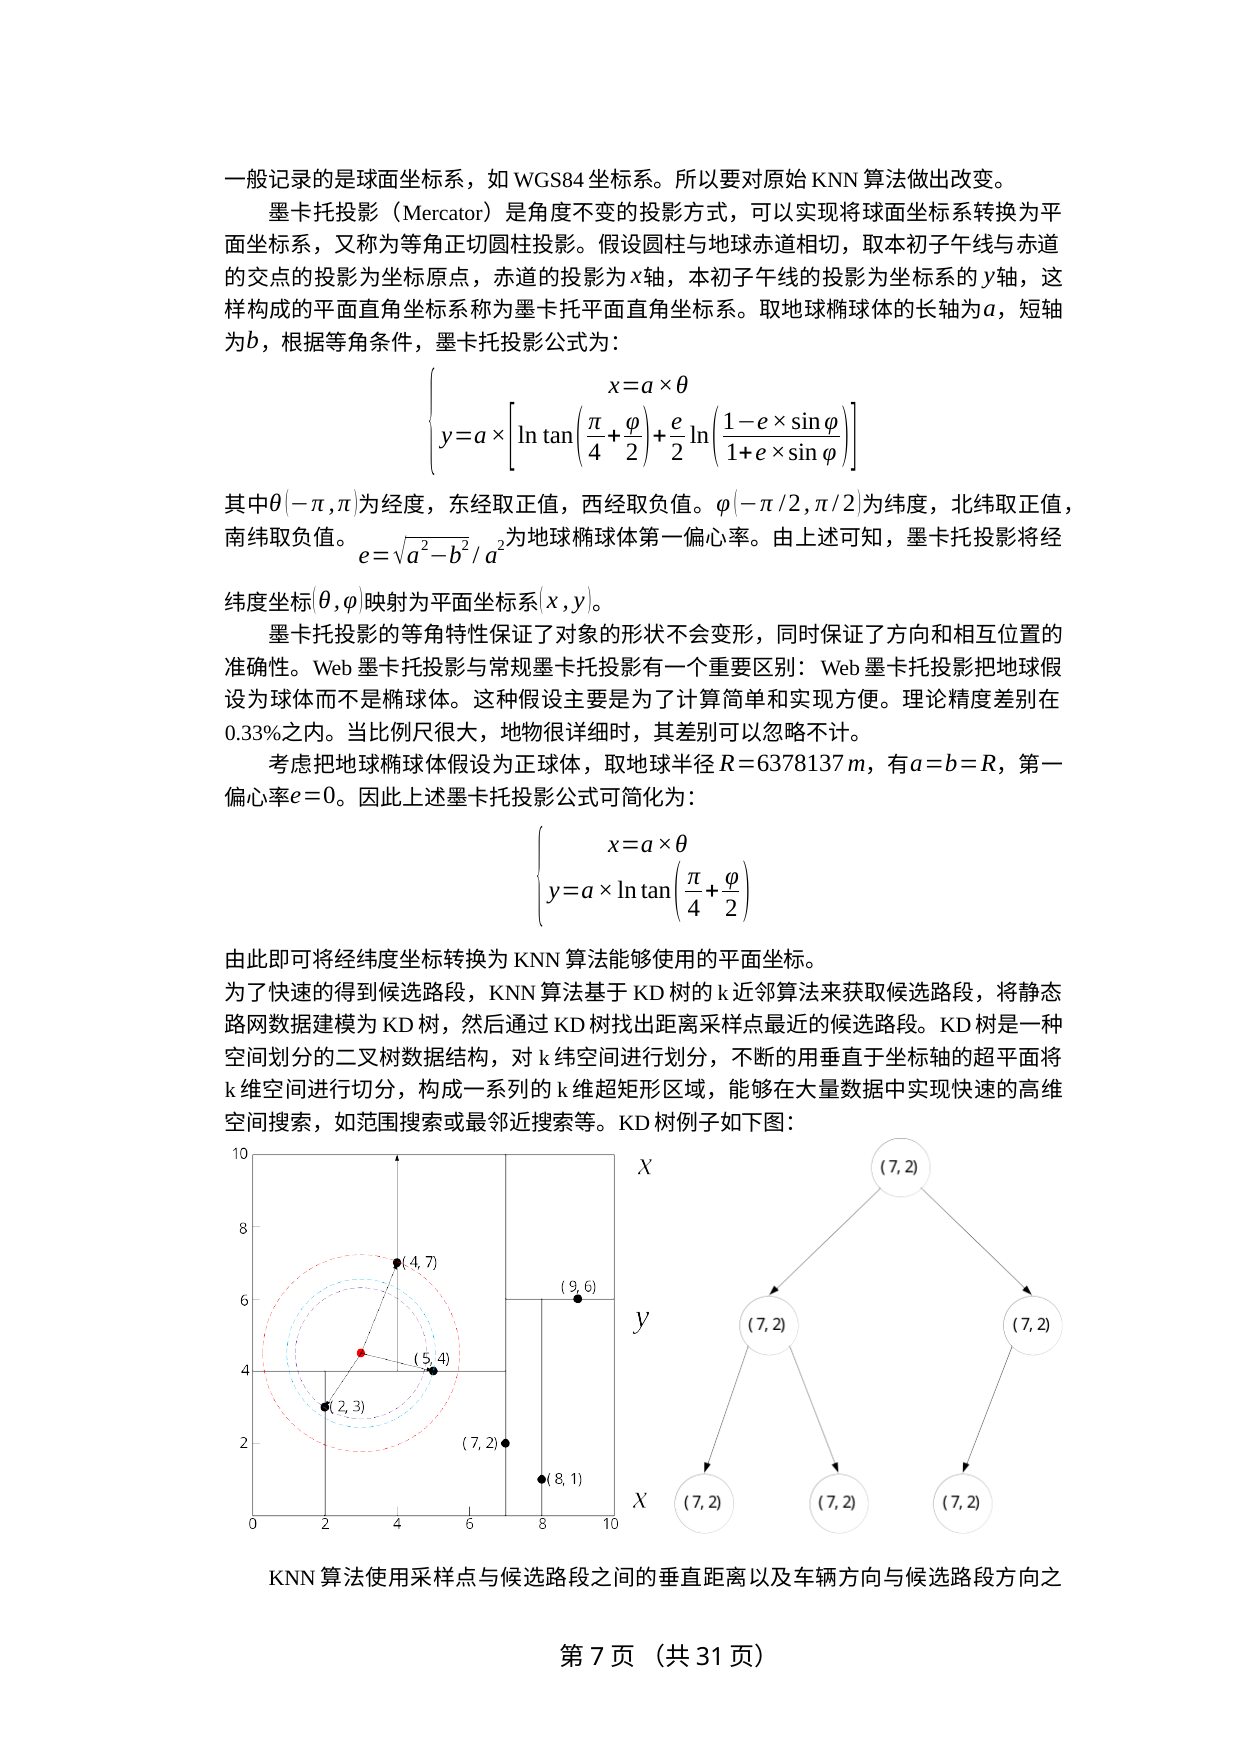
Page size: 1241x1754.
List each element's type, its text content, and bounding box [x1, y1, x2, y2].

text 为了快速的得到候选路段，KNN算法基于KD树的k近邻算法来获取候选路段，将静态路网数据建模为KD树，然后通过KD树找出距离采样点最近的候选路段。KD树是一种空间划分的二叉树数据结构，对k纬空间进行划分，不断的用垂直于坐标轴的超平面将k维空间进行切分，构成一系列的k维超矩形区域，能够在大量数据中实现快速的高维空间搜索，如范围搜索或最邻近搜索等。KD树例子如下图： [224, 974, 1063, 1137]
text 墨卡托投影的等角特性保证了对象的形状不会变形，同时保证了方向和相互位置的准确性。Web墨卡托投影与常规墨卡托投影有一个重要区别：Web墨卡托投影把地球假设为球体而不是椭球体。这种假设主要是为了计算简单和实现方便。理论精度差别在0.33%之内。当比例尺很大，地物很详细时，其差别可以忽略不计。 [224, 617, 1063, 747]
text 其中为经度，东经取正值，西经取负值。为纬度，北纬取正值，南纬取负值。为地球椭球体第一偏心率。由上述可知，墨卡托投影将经纬度坐标映射为平面坐标系。 [224, 487, 1063, 617]
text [224, 1559, 1063, 1592]
text 由此即可将经纬度坐标转换为KNN算法能够使用的平面坐标。 [224, 942, 1063, 974]
text 墨卡托投影（Mercator）是角度不变的投影方式，可以实现将球面坐标系转换为平面坐标系，又称为等角正切圆柱投影。假设圆柱与地球赤道相切，取本初子午线与赤道的交点的投影为坐标原点，赤道的投影为轴，本初子午线的投影为坐标系的轴，这样构成的平面直角坐标系称为墨卡托平面直角坐标系。取地球椭球体的长轴为，短轴为，根据等角条件，墨卡托投影公式为： [224, 194, 1063, 357]
text 考虑把地球椭球体假设为正球体，取地球半径，有，第一偏心率。因此上述墨卡托投影公式可简化为： [224, 747, 1063, 812]
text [224, 162, 1063, 194]
